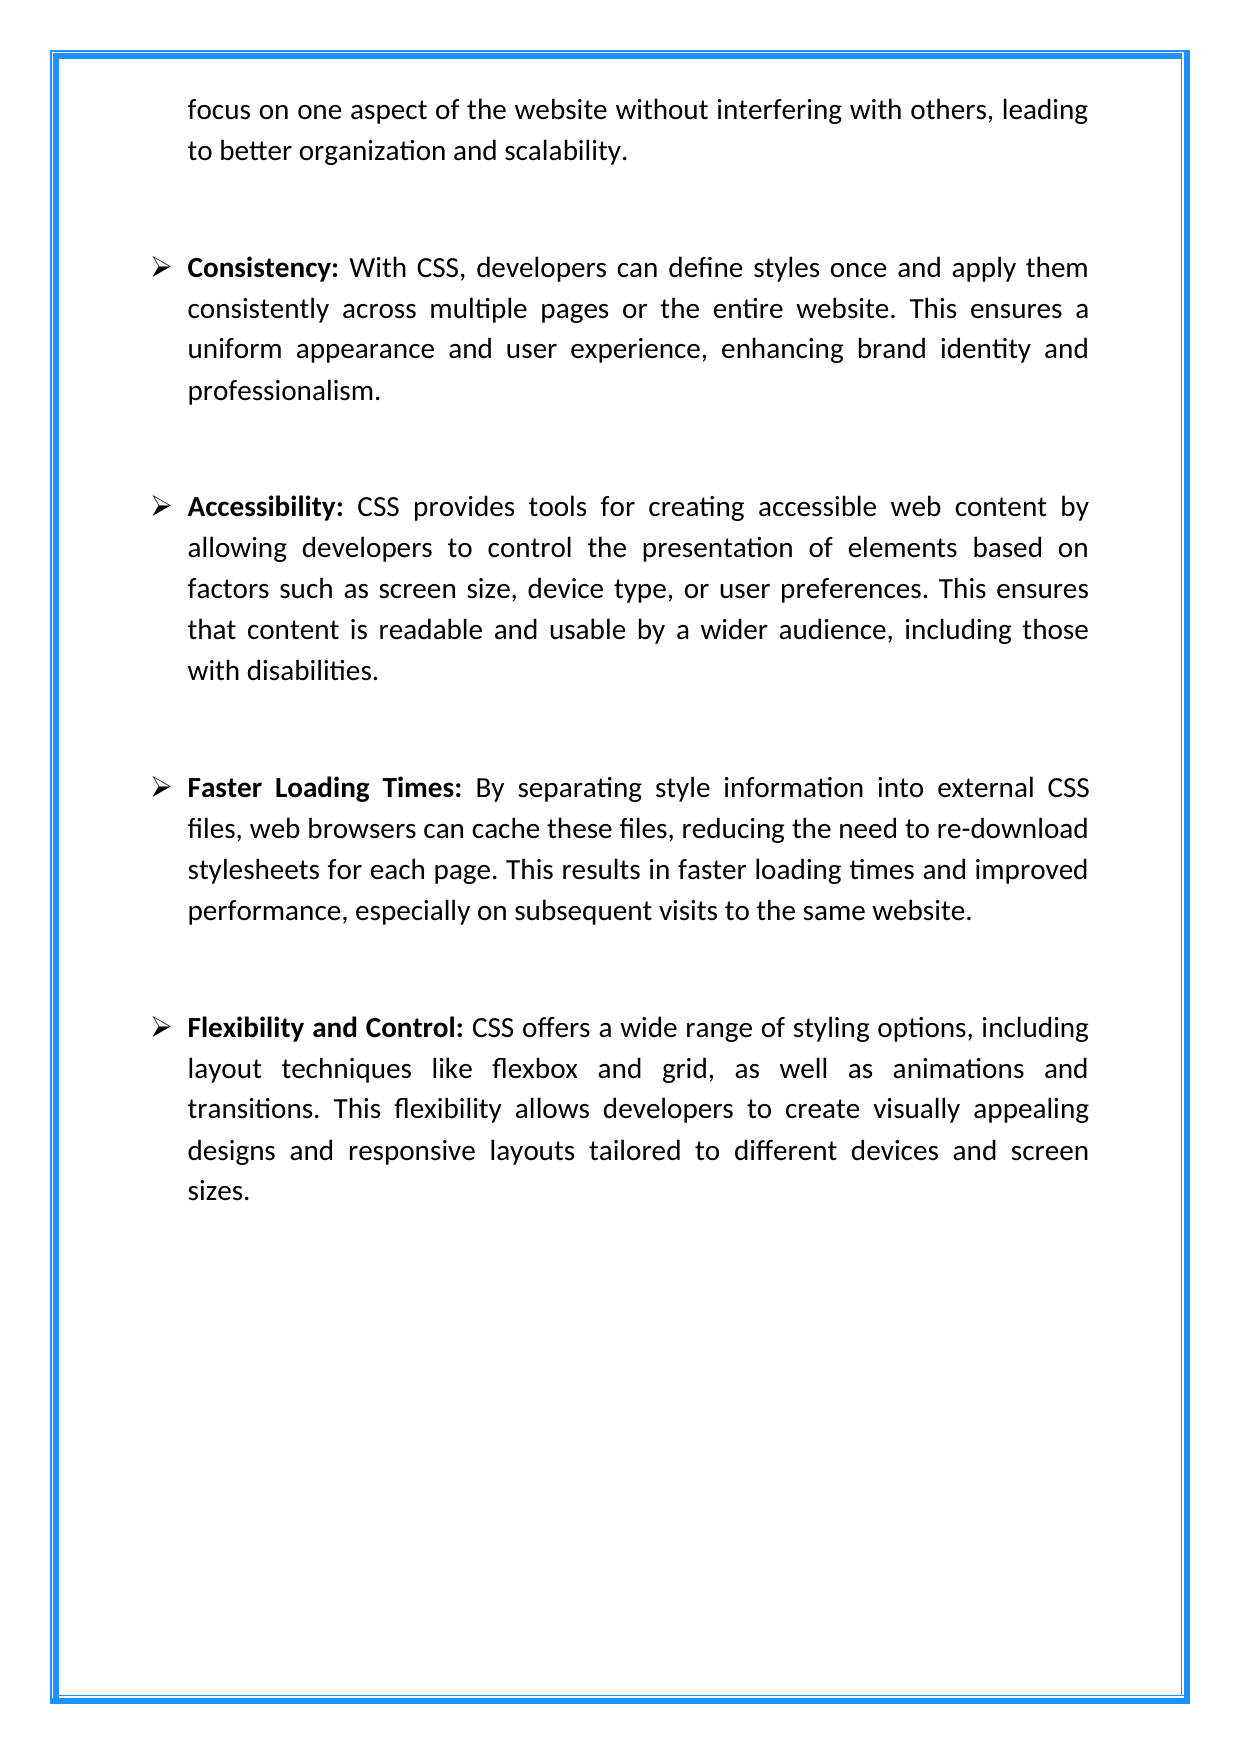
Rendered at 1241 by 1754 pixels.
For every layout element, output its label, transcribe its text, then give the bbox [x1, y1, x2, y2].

list Accessibility: CSS provides tools for creating accessible web content by allowing developers to control the presentation of elements based on factors such as screen size, device type, or user preferences. This ensures that content is readable and usable by a wider audience, including those with disabilities. [150, 488, 1090, 688]
list Faster Loading Times: By separating style information into external CSS files, web browsers can cache these files, reducing the need to re-download stylesheets for each page. This results in faster loading times and improved performance, especially on subsequent visits to the same website. [150, 769, 1090, 927]
list Consistency: With CSS, developers can define styles once and apply them consistently across multiple pages or the entire website. This ensures a uniform appearance and user experience, enhancing brand identity and professionalism. [150, 249, 1090, 407]
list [150, 91, 1090, 167]
list Flexibility and Control: CSS offers a wide range of styling options, including layout techniques like flexbox and grid, as well as animations and transitions. This flexibility allows developers to create visually appealing designs and responsive layouts tailored to different devices and screen sizes. [150, 1009, 1090, 1208]
